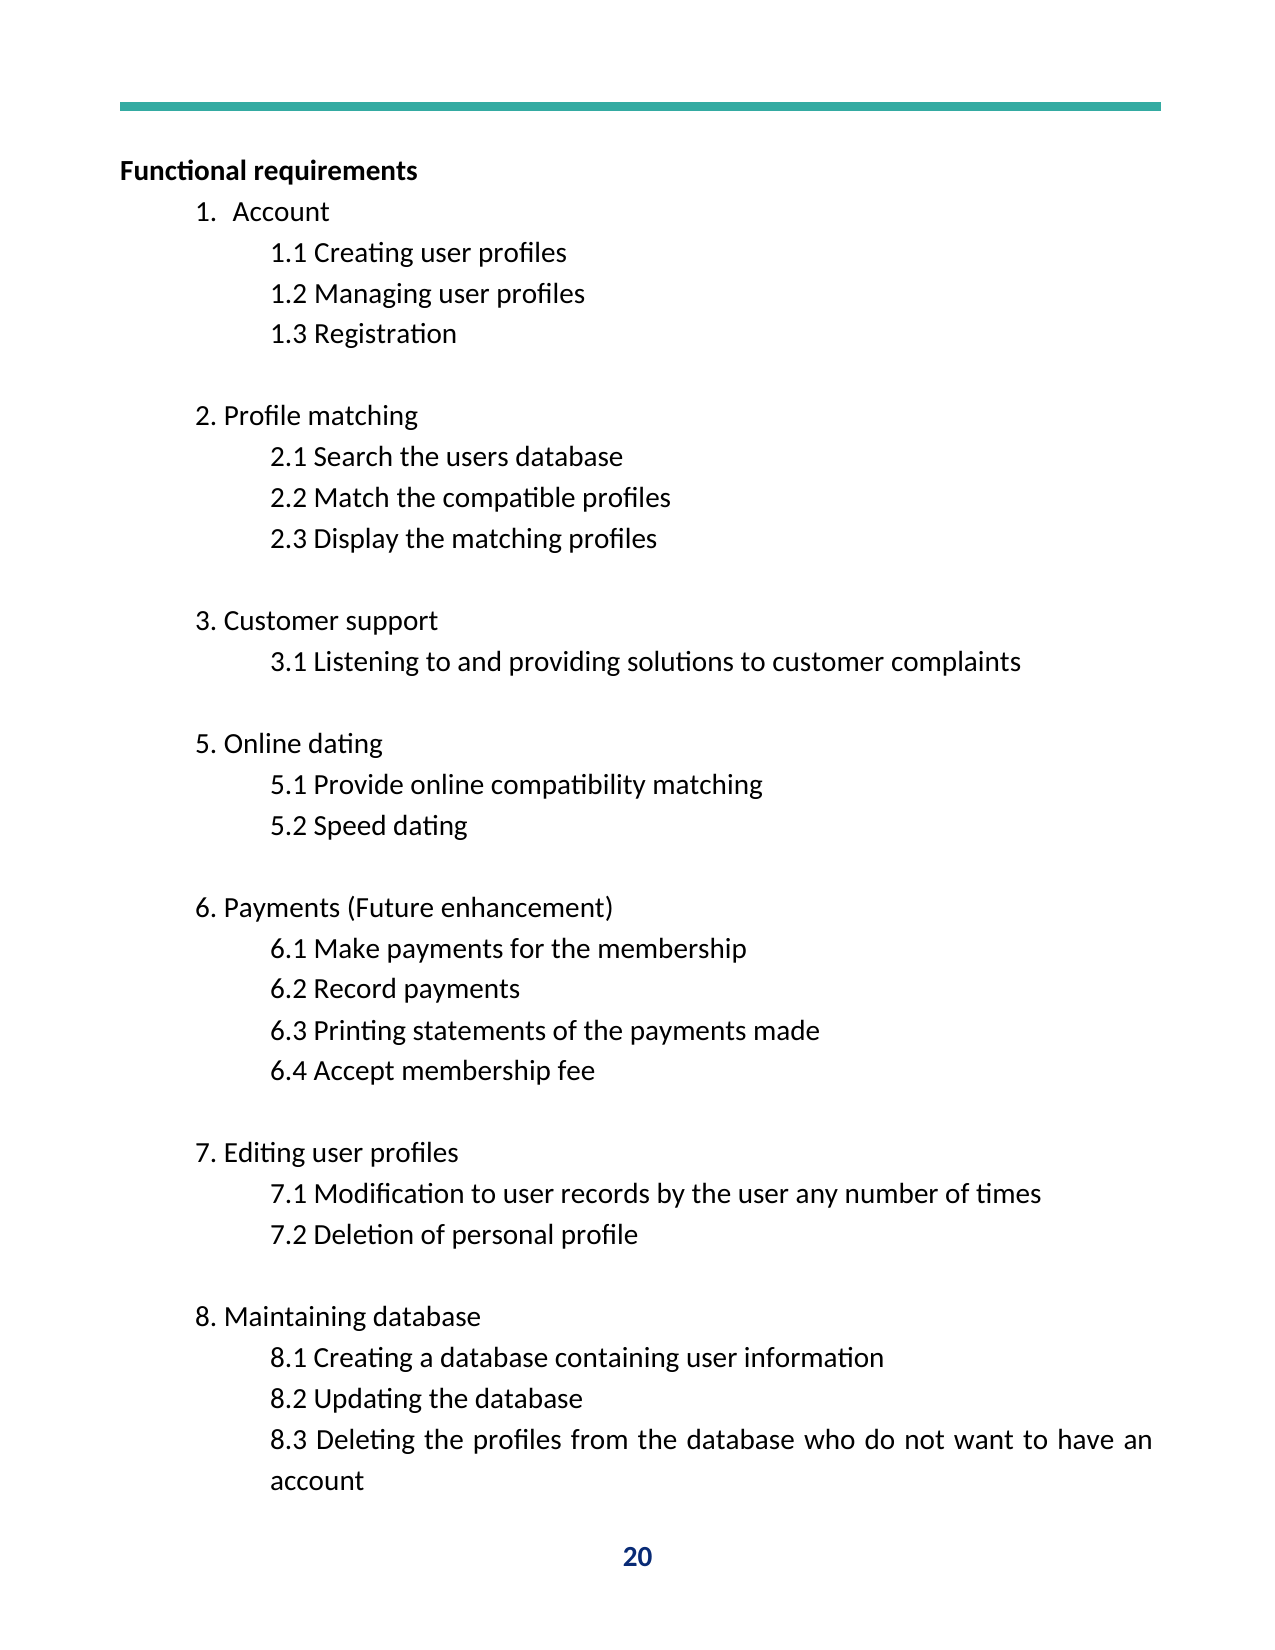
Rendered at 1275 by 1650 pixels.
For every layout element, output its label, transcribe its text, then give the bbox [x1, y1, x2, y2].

text 6.1 Make payments for the membership [270, 930, 1155, 965]
list Registration [270, 316, 1155, 351]
text 8.3 Deleting the profiles from the database who do not want to have an account [270, 1421, 1155, 1497]
text 8.1 Creating a database containing user information [270, 1339, 1155, 1375]
list Creating user profiles [270, 234, 1155, 269]
text 6.2 Record payments [270, 971, 1155, 1006]
text 3.1 Listening to and providing solutions to customer complaints [270, 643, 1155, 679]
text 7.1 Modification to user records by the user any number of times [270, 1175, 1155, 1211]
text 2.1 Search the users database [270, 438, 1155, 474]
text 3. Customer support [120, 602, 1155, 638]
text 2.2 Match the compatible profiles [270, 479, 1155, 515]
text 8. Maintaining database [120, 1298, 1155, 1334]
text 2. Profile matching [120, 397, 1155, 433]
text 8.2 Updating the database [270, 1380, 1155, 1416]
text 5. Online dating [120, 725, 1155, 761]
text 6.3 Printing statements of the payments made [270, 1012, 1155, 1047]
text 5.2 Speed dating [270, 807, 1155, 842]
text 6. Payments (Future enhancement) [120, 889, 1155, 924]
text 5.1 Provide online compatibility matching [270, 766, 1155, 802]
text 7.2 Deletion of personal profile [270, 1216, 1155, 1252]
text 6.4 Accept membership fee [270, 1052, 1155, 1088]
text 7. Editing user profiles [120, 1134, 1155, 1170]
text 2.3 Display the matching profiles [270, 520, 1155, 556]
list Account [195, 193, 1155, 228]
list Managing user profiles [270, 275, 1155, 310]
text Functional requirements [120, 152, 1155, 187]
